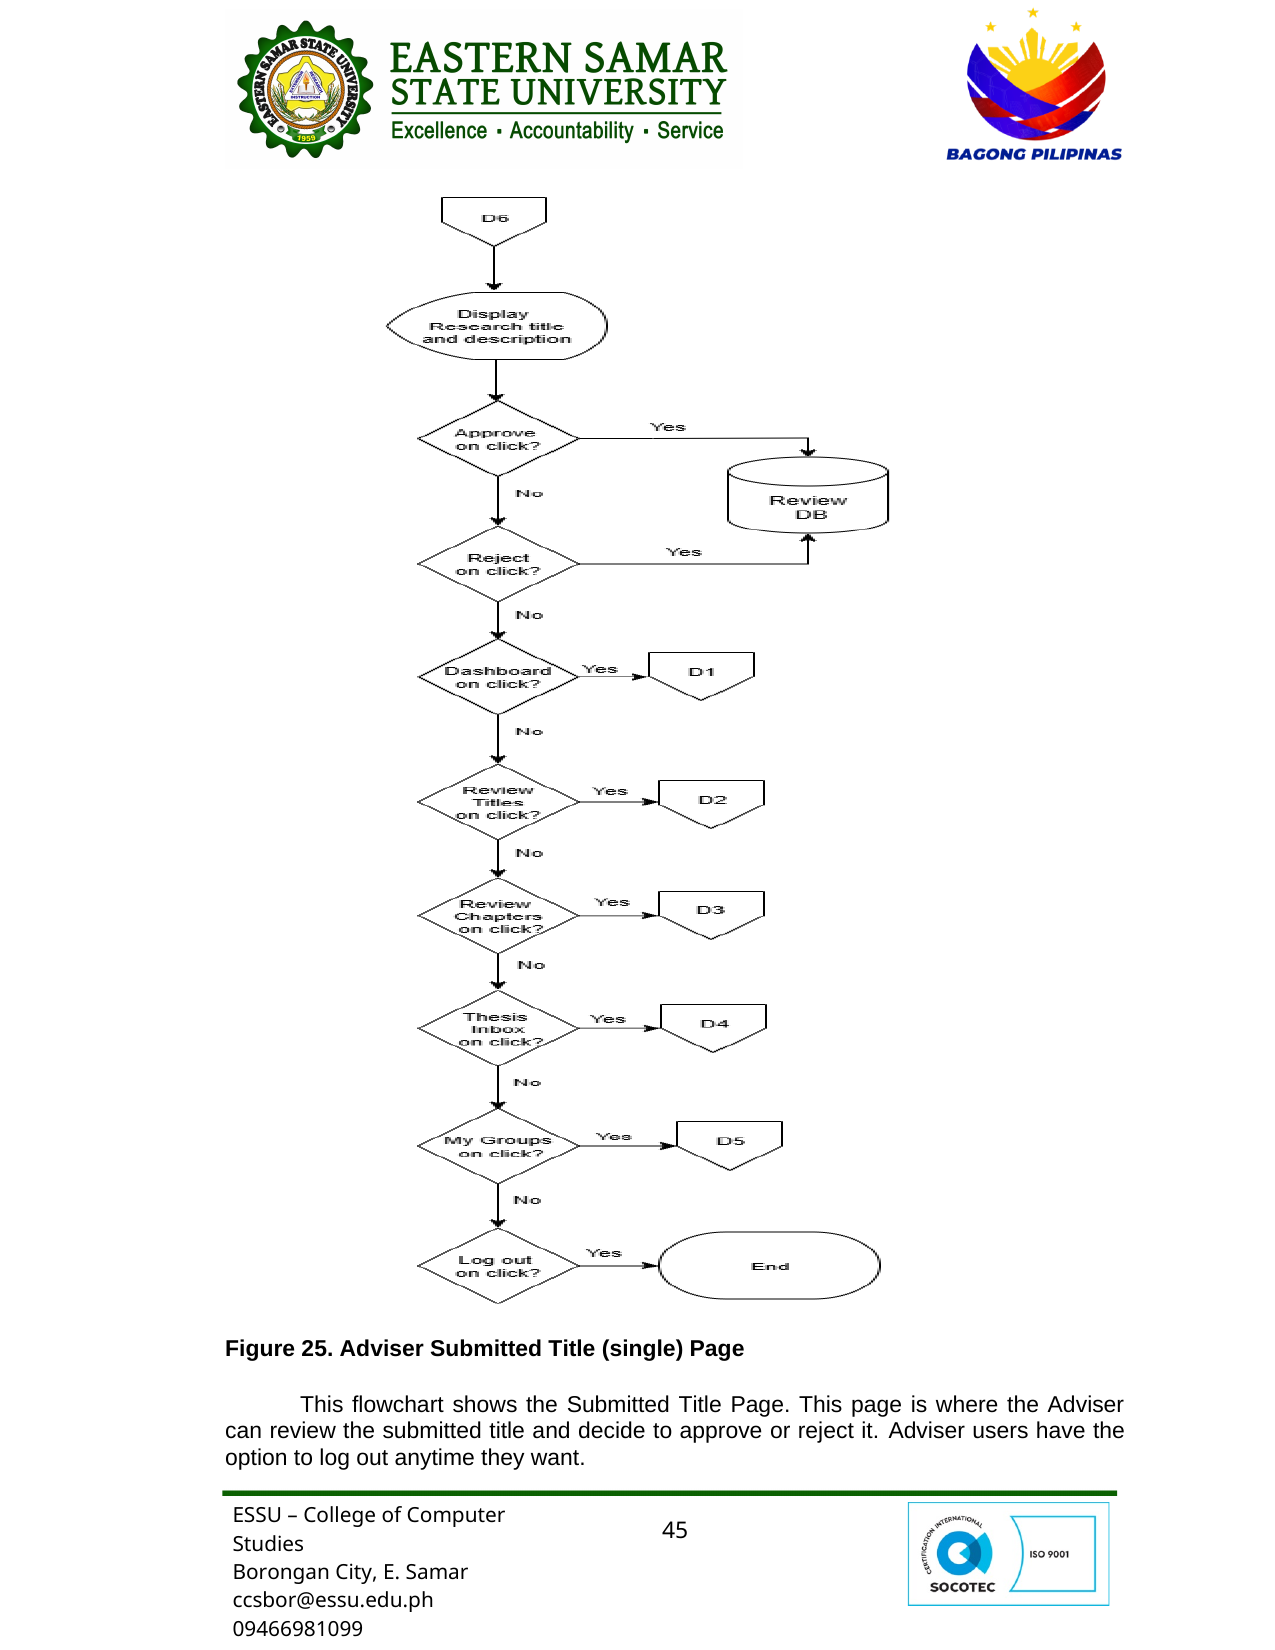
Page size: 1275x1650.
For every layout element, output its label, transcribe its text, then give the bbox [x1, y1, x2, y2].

picture [907, 1502, 1110, 1604]
picture [385, 197, 890, 1304]
picture [225, 9, 743, 169]
picture [941, 4, 1125, 164]
text This flowchart shows the Submitted Title Page. This page is where the Adviser can review the submitted title and decide to approve or reject it. Adviser users have the option to log out anytime they want. [225, 1391, 1125, 1470]
text Figure 25. Adviser Submitted Title (single) Page [225, 1335, 1125, 1362]
picture [222, 1488, 1118, 1498]
